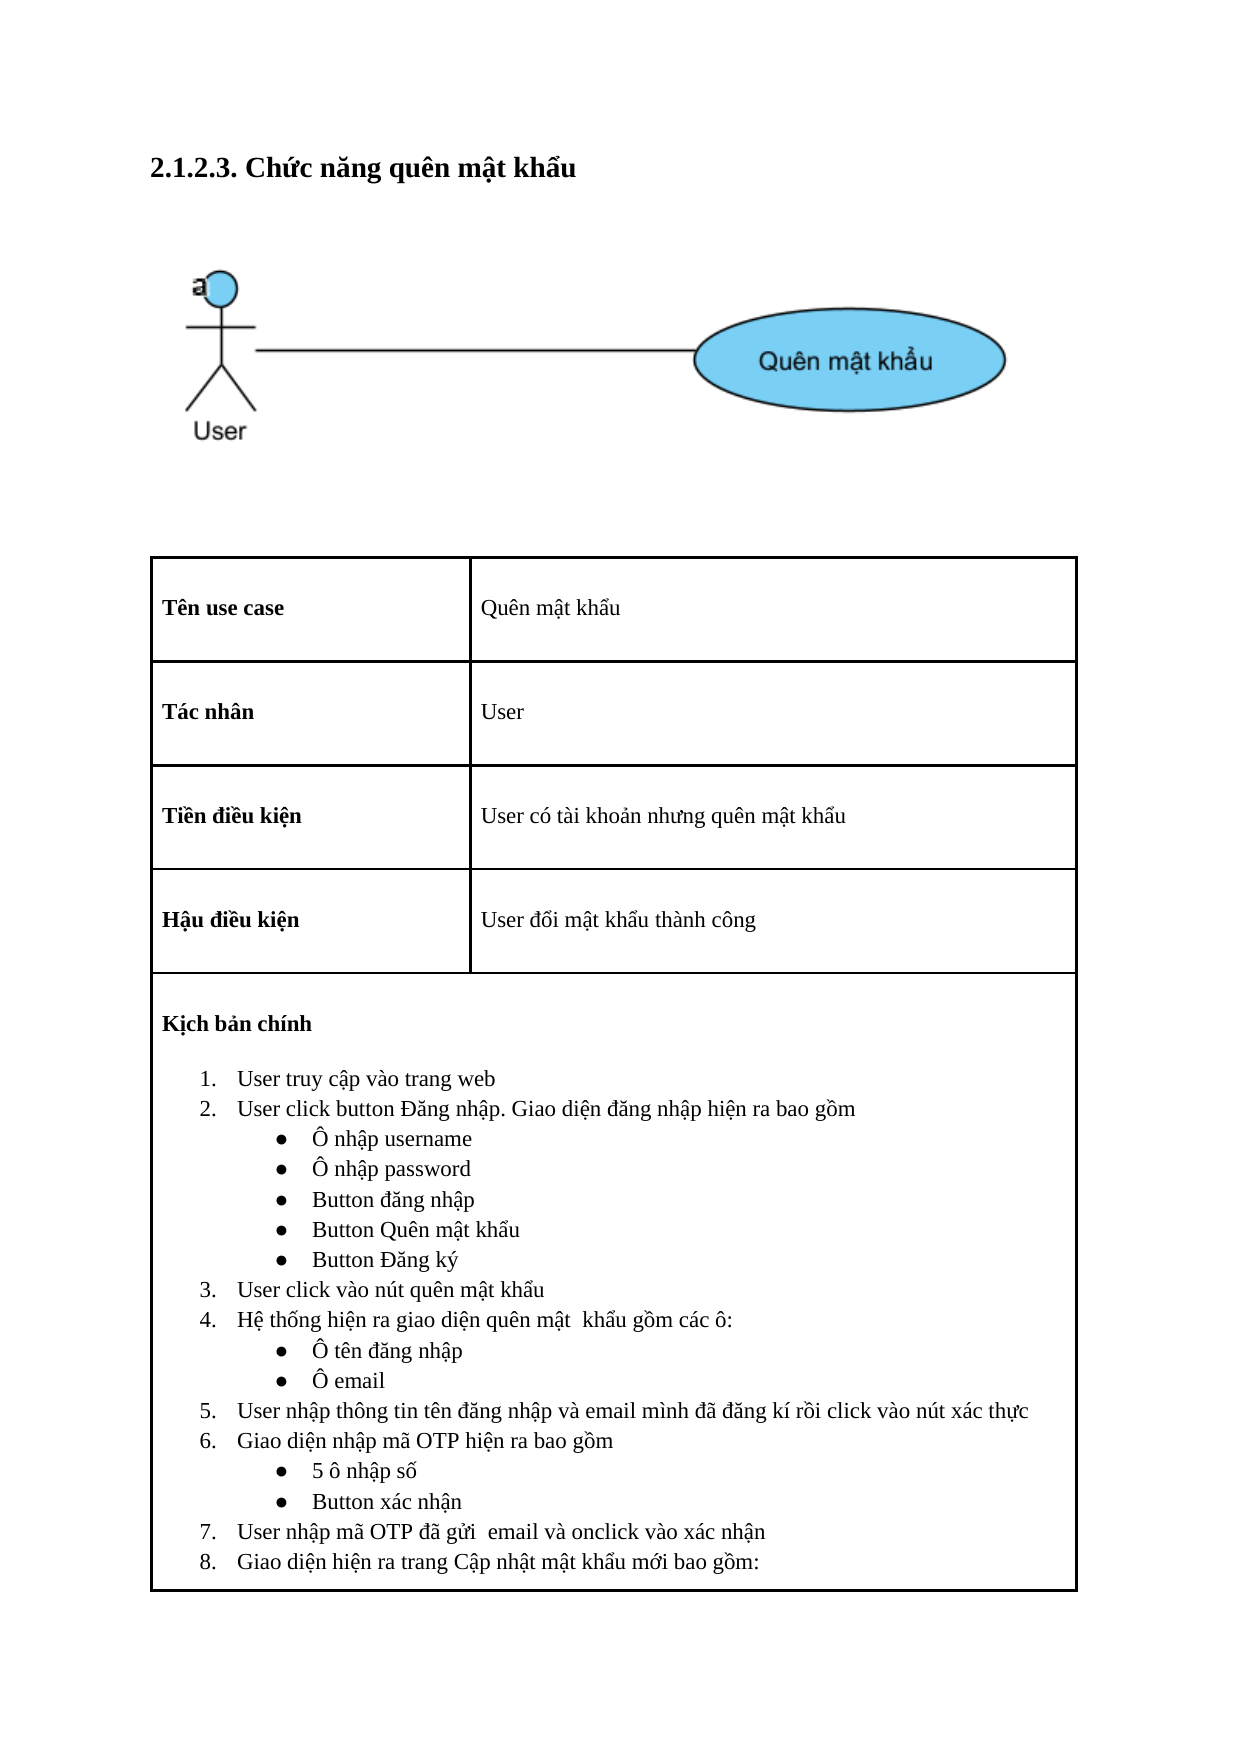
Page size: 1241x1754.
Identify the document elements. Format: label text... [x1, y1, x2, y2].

table_cell Tiền điều kiện [153, 767, 469, 867]
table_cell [153, 974, 1075, 1589]
subtitle 2.1.2.3. Chức năng quên mật khẩu [150, 150, 1090, 183]
table_cell User có tài khoản nhưng quên mật khẩu [472, 767, 1075, 867]
table_cell Hậu điều kiện [153, 870, 469, 971]
table_cell User [472, 663, 1075, 764]
table_cell User đổi mật khẩu thành công [472, 870, 1075, 971]
table_header Tên use case [153, 559, 469, 660]
table_header Quên mật khẩu [472, 559, 1075, 660]
picture [150, 192, 1091, 522]
table_cell Tác nhân [153, 663, 469, 764]
